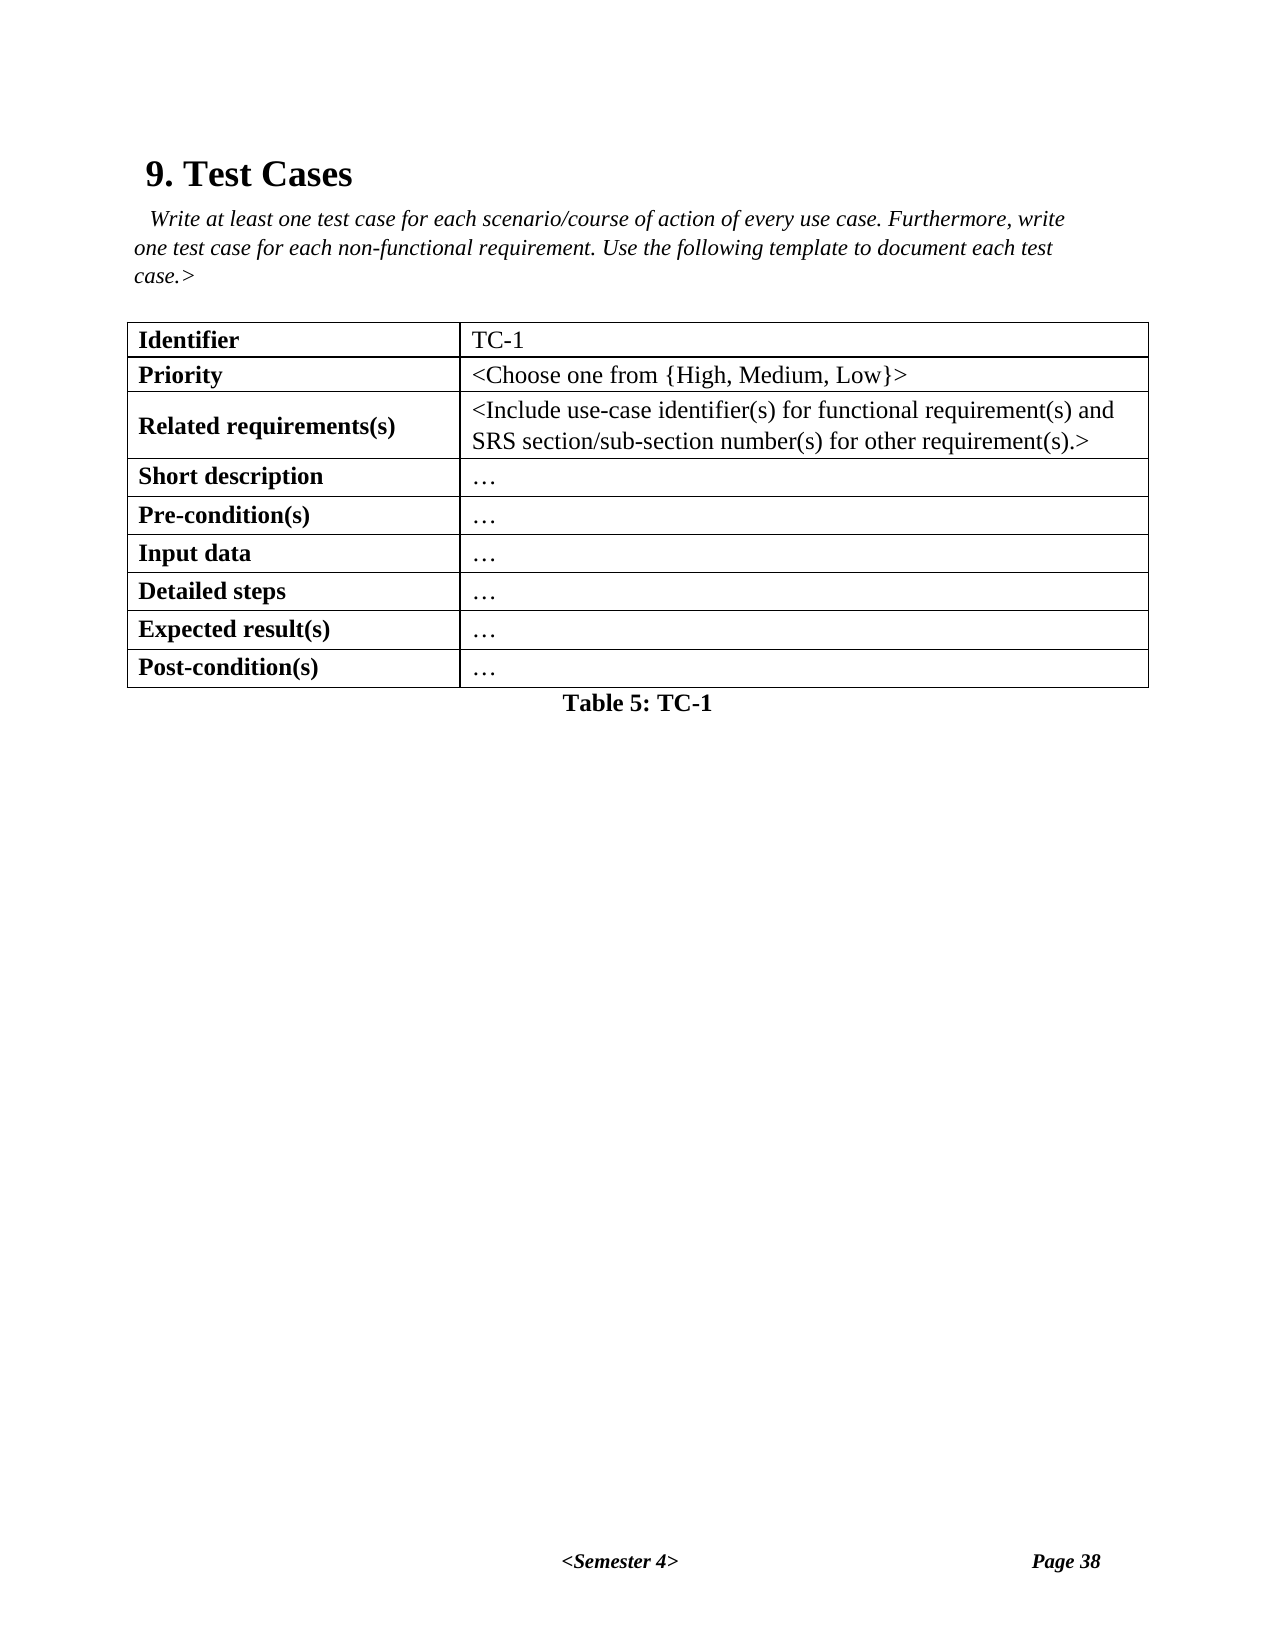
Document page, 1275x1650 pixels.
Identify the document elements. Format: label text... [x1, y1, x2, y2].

table_cell <Include use-case identifier(s) for functional requirement(s) and SRS section/sub-section number(s) for other requirement(s).> [461, 392, 1148, 458]
table_header Identifier [128, 323, 459, 356]
table_cell Priority [128, 358, 459, 391]
table_cell … [461, 573, 1148, 610]
table_cell … [461, 459, 1148, 496]
subtitle 9. Test Cases [145, 152, 1101, 195]
text Table 5: TC-1 [169, 688, 1106, 717]
table_header TC-1 [461, 323, 1148, 356]
text Write at least one test case for each scenario/course of action of every use case. Furthermore, write one test case for each non-functional requirement. Use the following template to document each test case.> [134, 205, 1106, 288]
table_cell … [461, 497, 1148, 534]
table_cell Detailed steps [128, 573, 459, 610]
table_cell Short description [128, 459, 459, 496]
table_cell <Choose one from {High, Medium, Low}> [461, 358, 1148, 391]
table_cell … [461, 611, 1148, 649]
table_cell Input data [128, 535, 459, 572]
table_cell Pre-condition(s) [128, 497, 459, 534]
table_cell Expected result(s) [128, 611, 459, 649]
table_cell … [461, 650, 1148, 687]
table_cell Related requirements(s) [128, 392, 459, 458]
table_cell Post-condition(s) [128, 650, 459, 687]
table_cell … [461, 535, 1148, 572]
